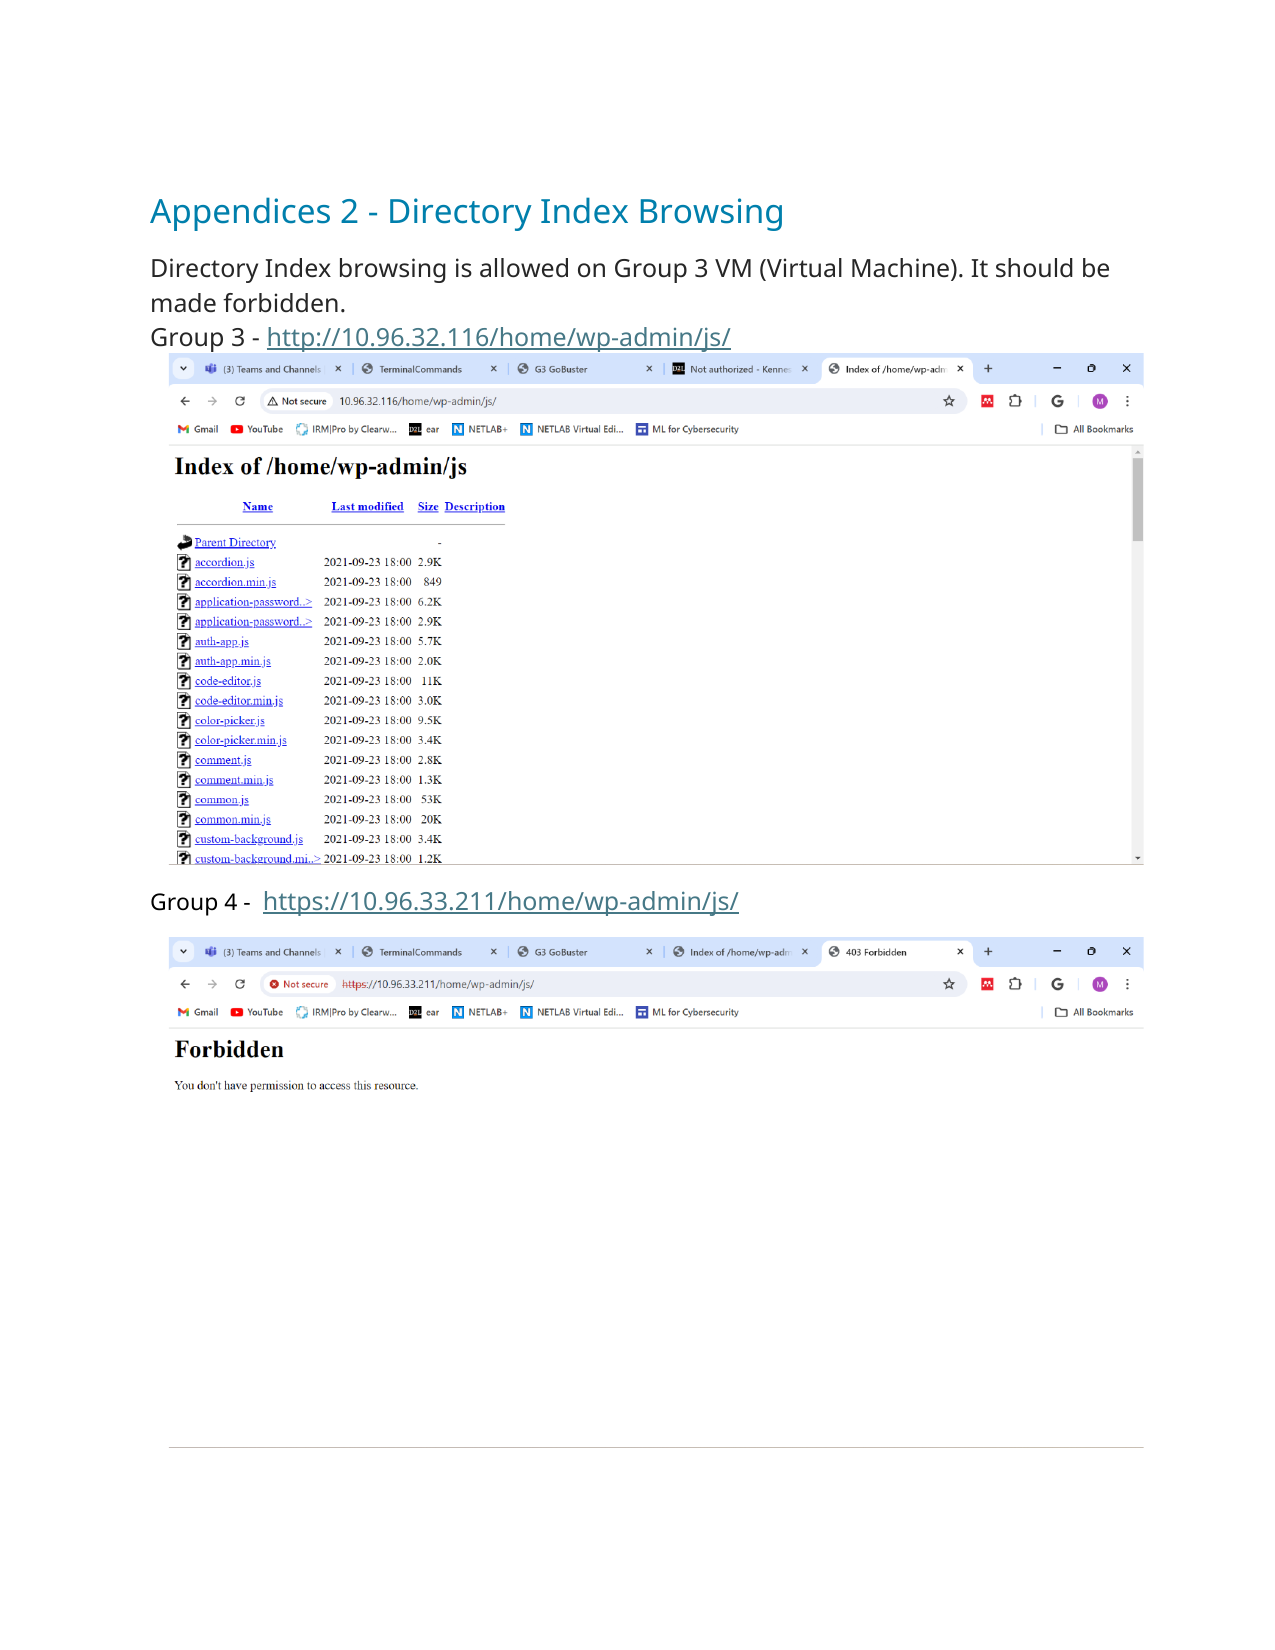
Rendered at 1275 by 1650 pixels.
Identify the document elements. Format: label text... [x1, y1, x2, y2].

text Group 3 - http://10.96.32.116/home/wp-admin/js/ [150, 319, 1125, 353]
subtitle Appendices 2 - Directory Index Browsing [150, 188, 1125, 233]
text Directory Index browsing is allowed on Group 3 VM (Virtual Machine). It should be made forbidden. [150, 251, 1125, 319]
text Group 4 - https://10.96.33.211/home/wp-admin/js/ [150, 884, 1125, 918]
